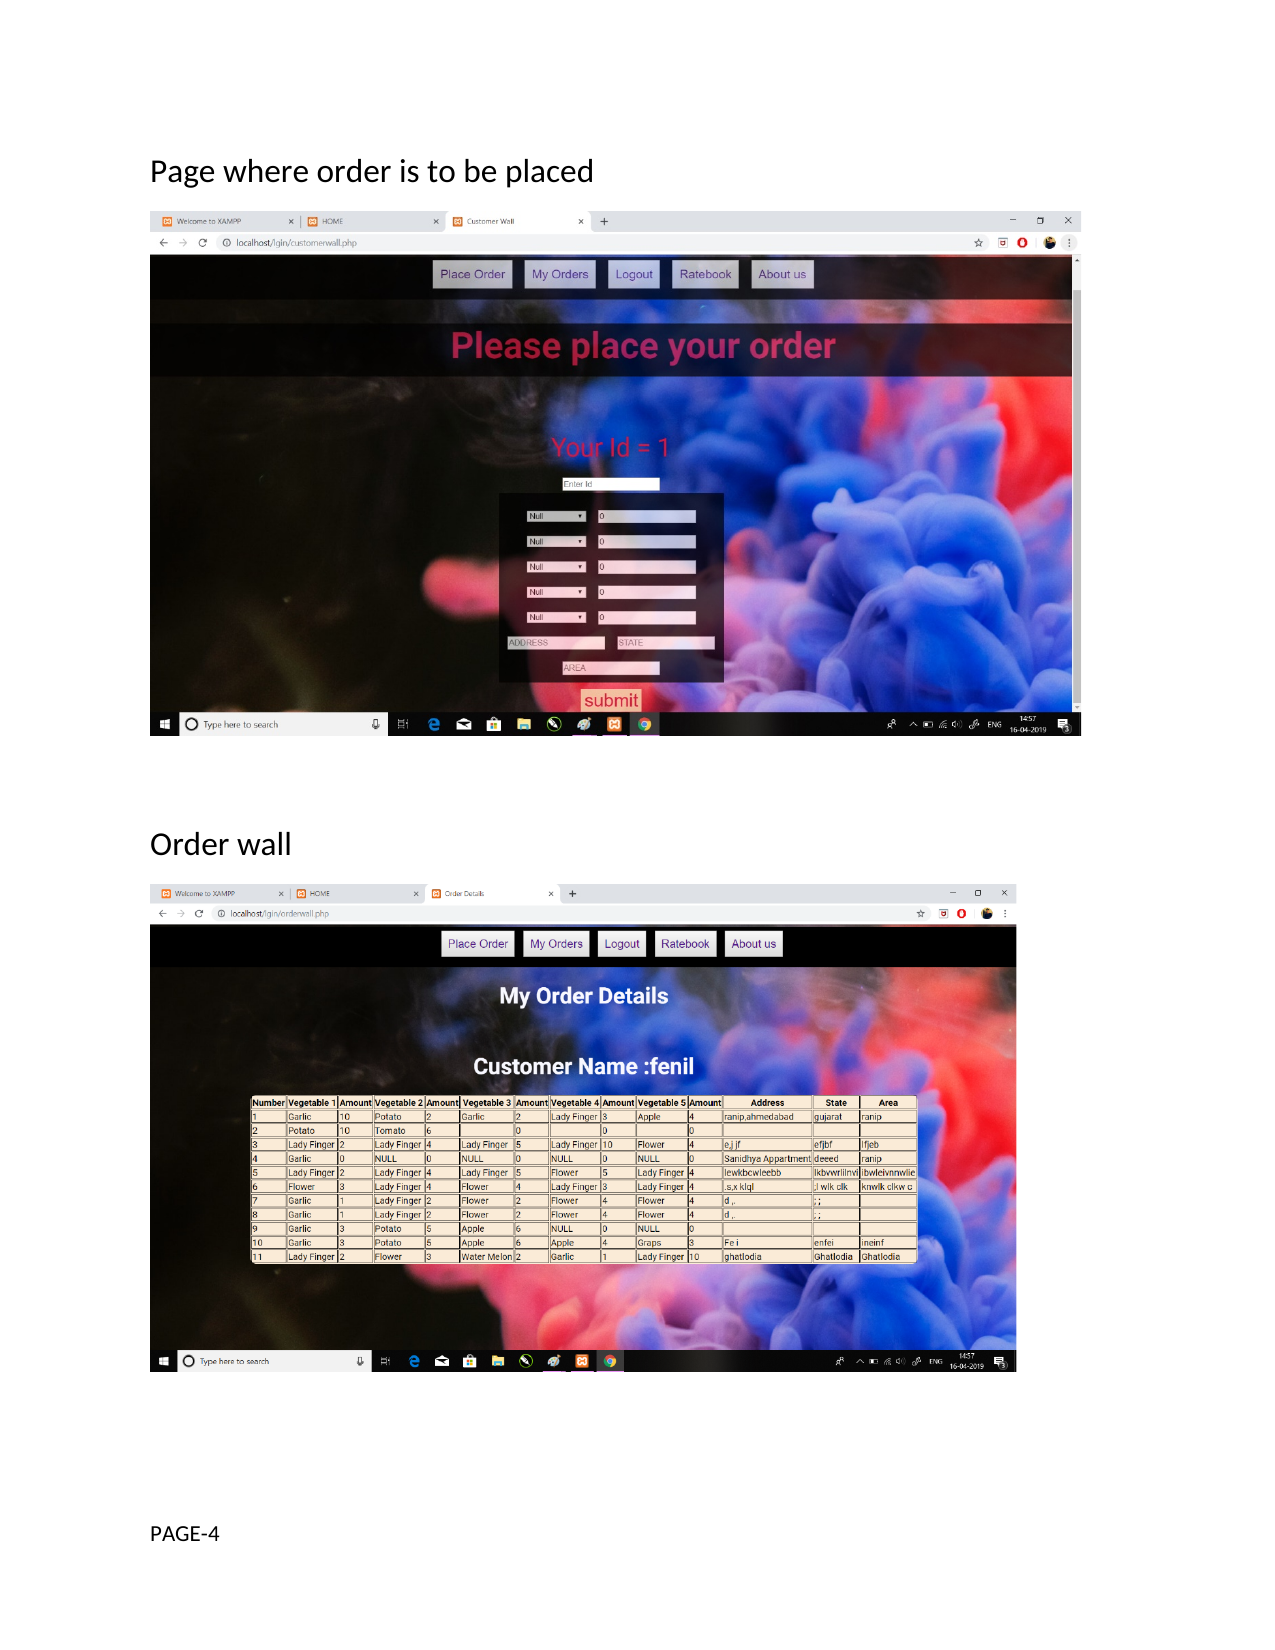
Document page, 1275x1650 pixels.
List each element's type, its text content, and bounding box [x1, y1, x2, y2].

picture [150, 211, 1082, 736]
text Page where order is to be placed [150, 150, 1125, 191]
text Order wall [150, 823, 1125, 863]
picture [150, 884, 1017, 1372]
